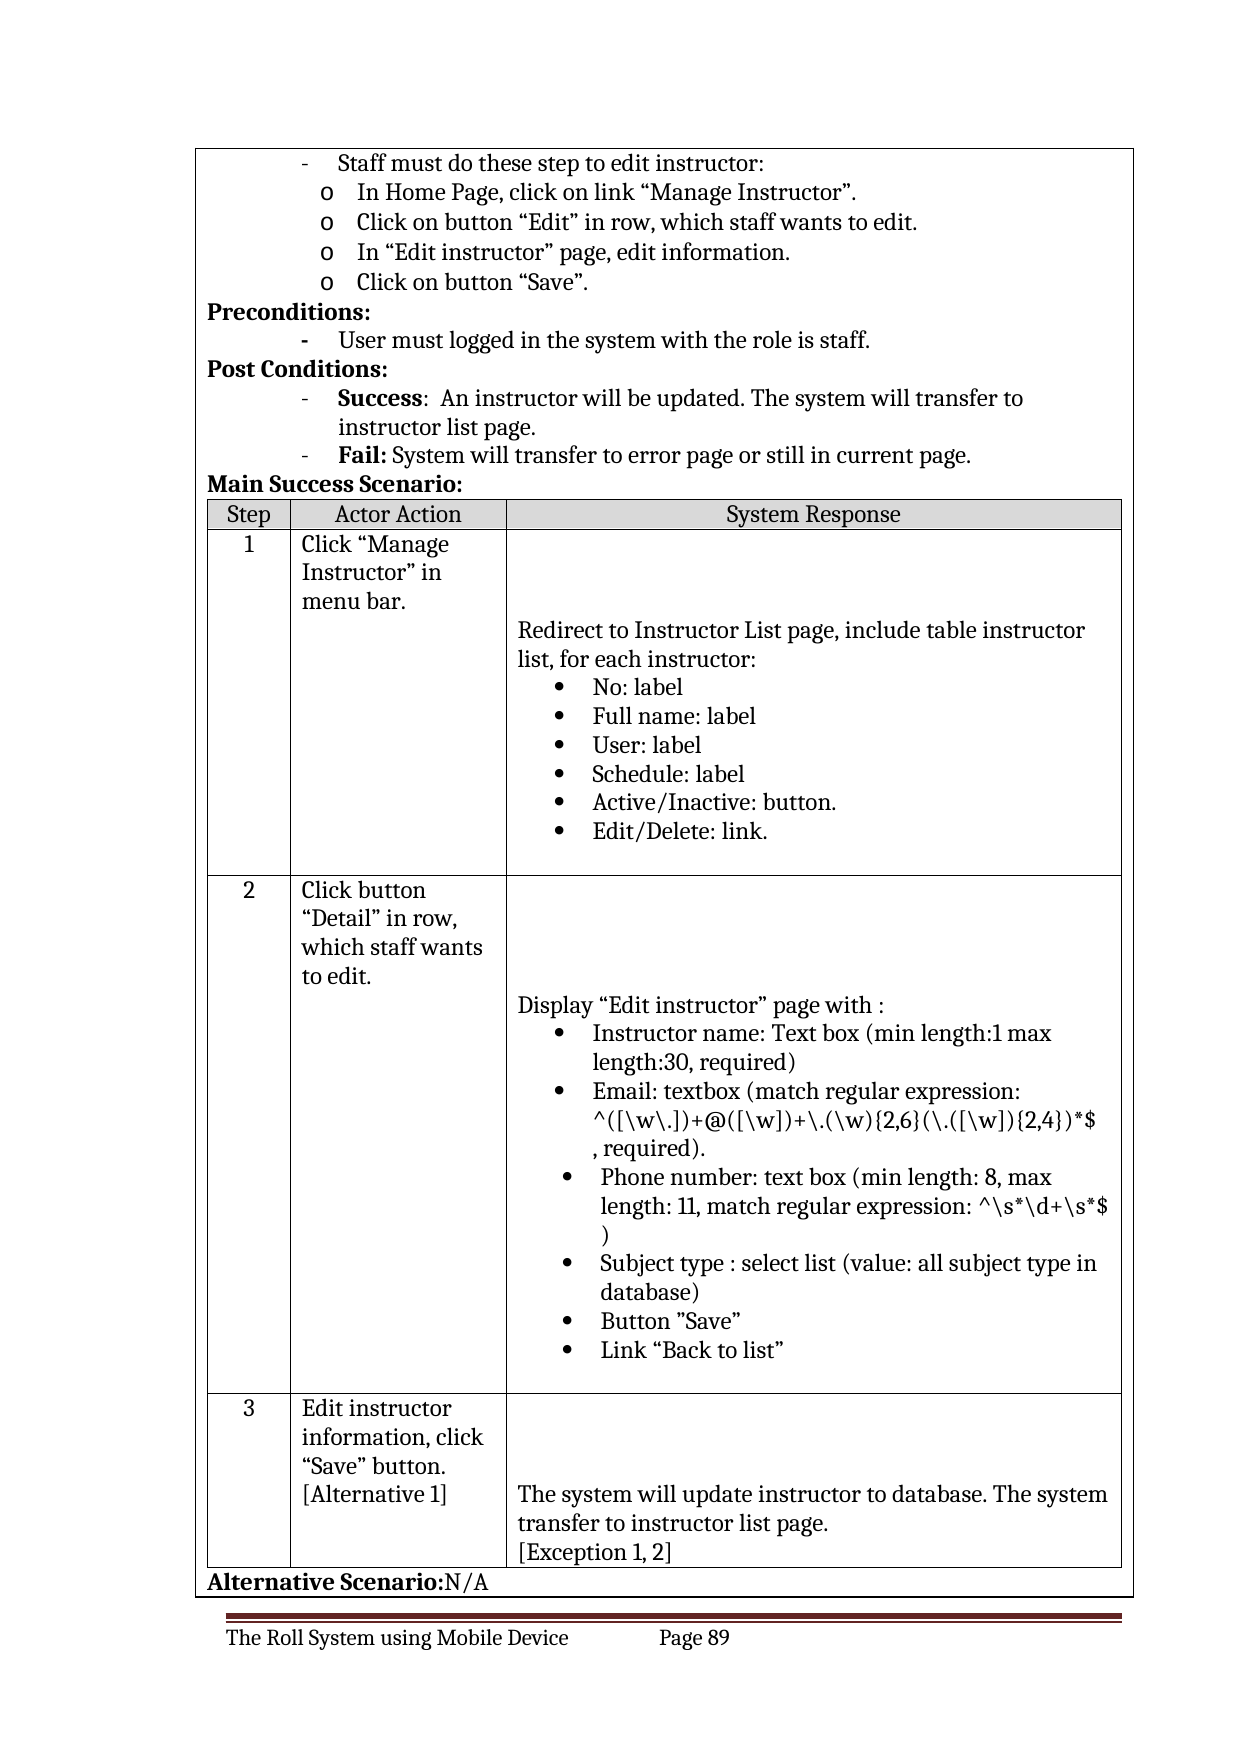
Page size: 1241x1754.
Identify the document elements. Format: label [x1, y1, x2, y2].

table_cell [196, 149, 1133, 1596]
